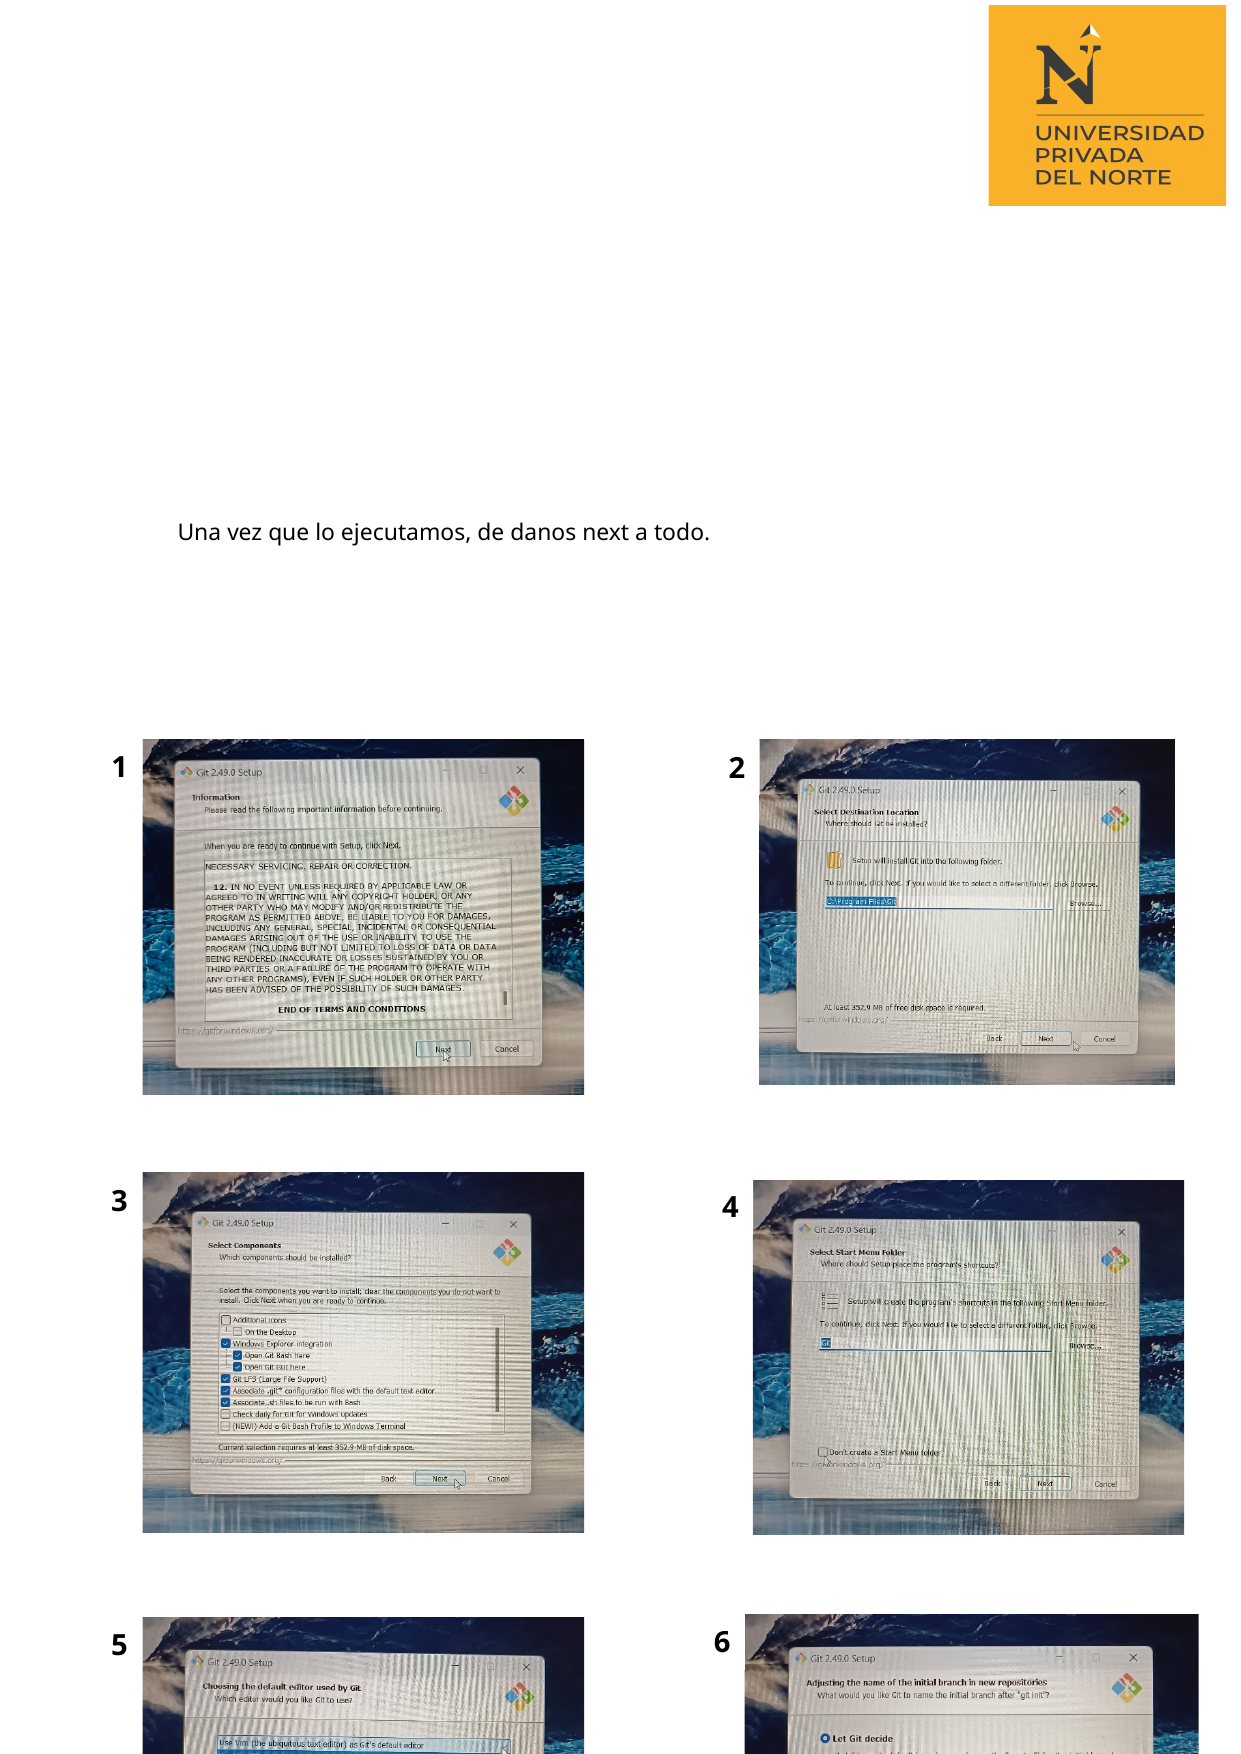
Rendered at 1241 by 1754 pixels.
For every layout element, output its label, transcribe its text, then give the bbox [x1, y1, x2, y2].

picture [142, 1617, 585, 1754]
picture [759, 739, 1175, 1085]
picture [752, 1180, 1185, 1535]
picture [142, 964, 159, 976]
text Una vez que lo ejecutamos, de danos next a todo. [177, 515, 1063, 547]
picture [142, 739, 585, 1095]
picture [988, 5, 1227, 206]
picture [142, 1172, 585, 1533]
picture [579, 857, 585, 869]
picture [744, 1614, 1199, 1754]
